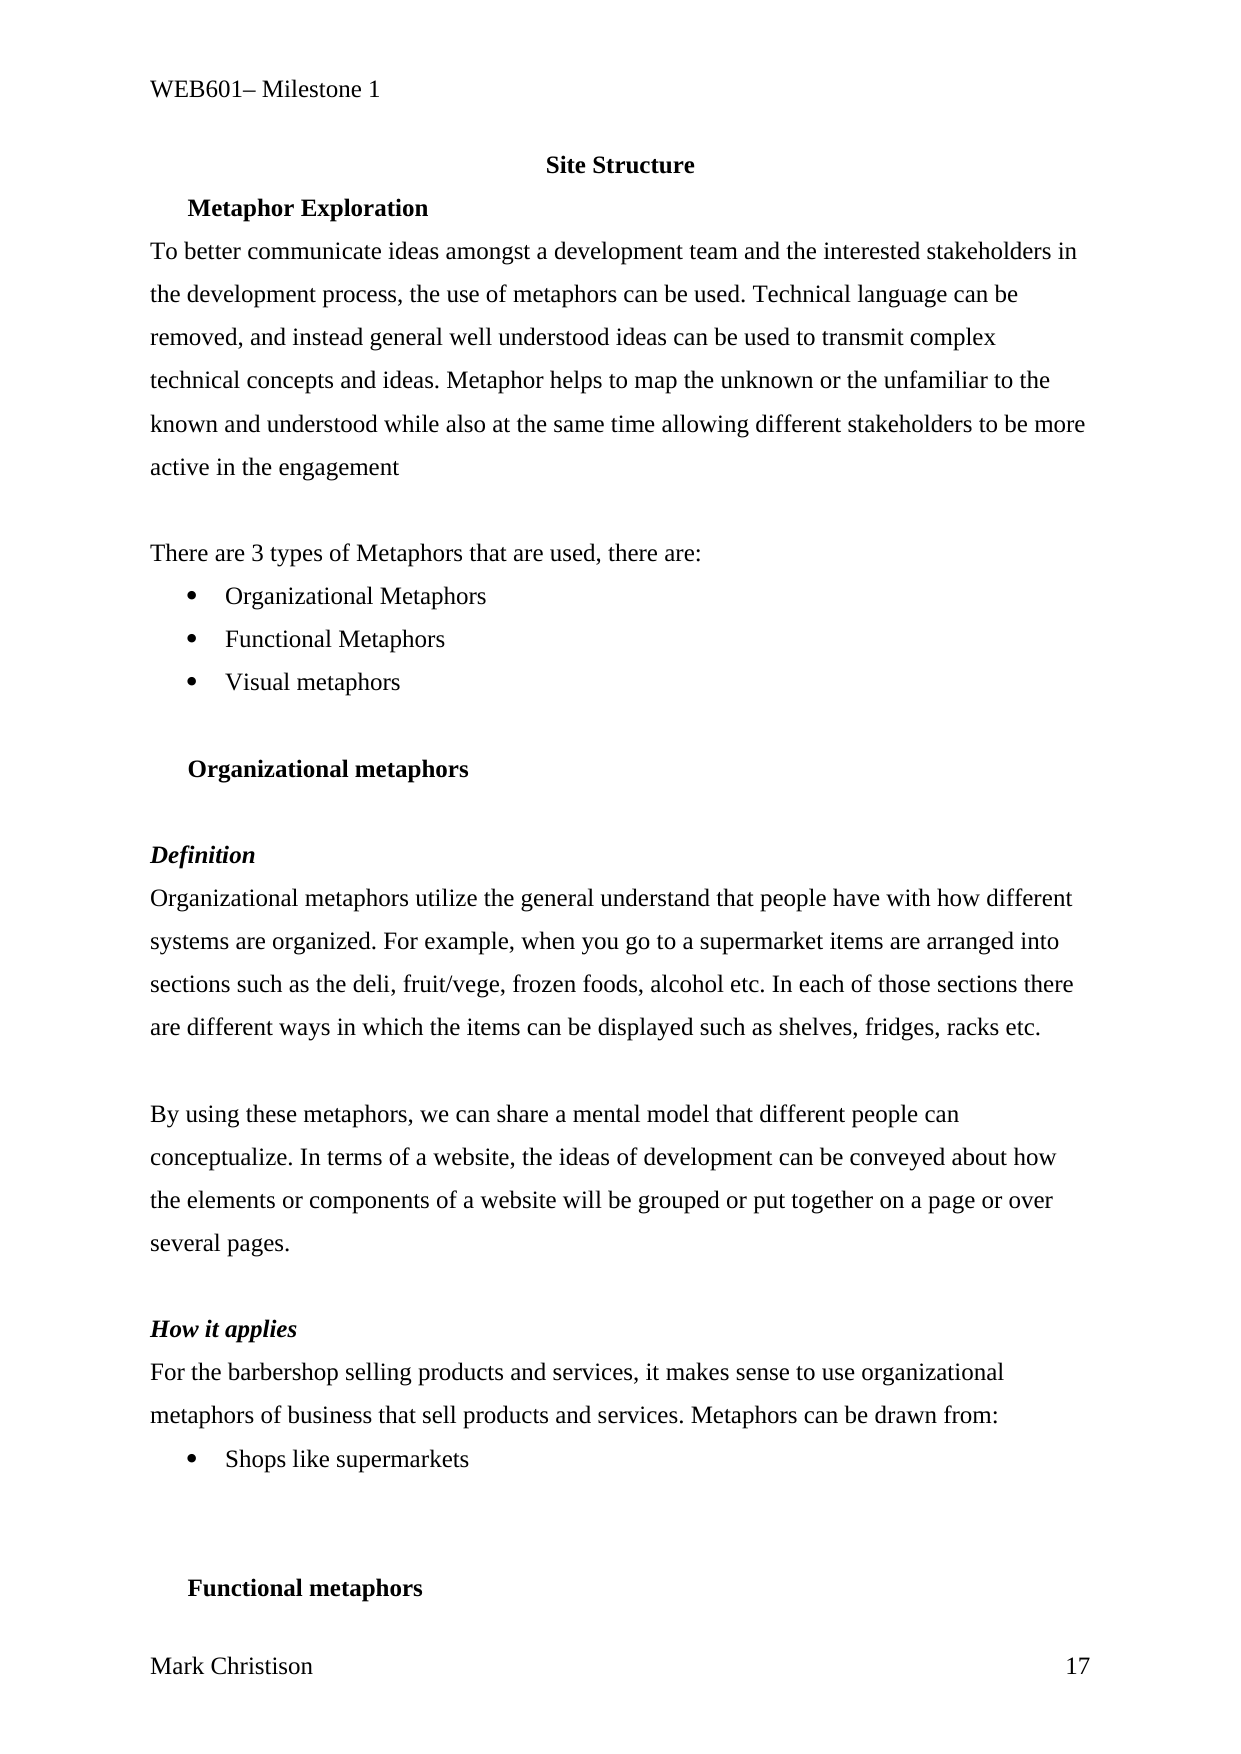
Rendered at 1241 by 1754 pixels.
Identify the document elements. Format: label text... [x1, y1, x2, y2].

text For the barbershop selling products and services, it makes sense to use organizational metaphors of business that sell products and services. Metaphors can be drawn from: [150, 1357, 1090, 1429]
text To better communicate ideas amongst a development team and the interested stakeholders in the development process, the use of metaphors can be used. Technical language can be removed, and instead general well understood ideas can be used to transmit complex technical concepts and ideas. Metaphor helps to map the unknown or the unfamiliar to the known and understood while also at the same time allowing different stakeholders to be more active in the engagement [150, 236, 1090, 481]
text There are 3 types of Metaphors that are used, there are: [150, 538, 1090, 567]
subtitle Functional metaphors [150, 1573, 1090, 1602]
subtitle Site Structure [150, 150, 1090, 179]
list Shops like supermarkets [187, 1444, 1090, 1472]
subtitle Organizational metaphors [150, 754, 1090, 782]
subtitle Definition [150, 840, 1090, 869]
subtitle Metaphor Exploration [150, 193, 1090, 222]
text Organizational metaphors utilize the general understand that people have with how different systems are organized. For example, when you go to a supermarket items are arranged into sections such as the deli, fruit/vege, frozen foods, alcohol etc. In each of those sections there are different ways in which the items can be displayed such as shelves, fridges, racks etc. [150, 883, 1090, 1041]
list Organizational Metaphors [187, 581, 1090, 610]
list Visual metaphors [187, 667, 1090, 696]
list Functional Metaphors [187, 624, 1090, 653]
text By using these metaphors, we can share a mental model that different people can conceptualize. In terms of a website, the ideas of development can be conveyed about how the elements or components of a website will be grouped or put together on a page or over several pages. [150, 1099, 1090, 1257]
subtitle How it applies [150, 1314, 1090, 1343]
